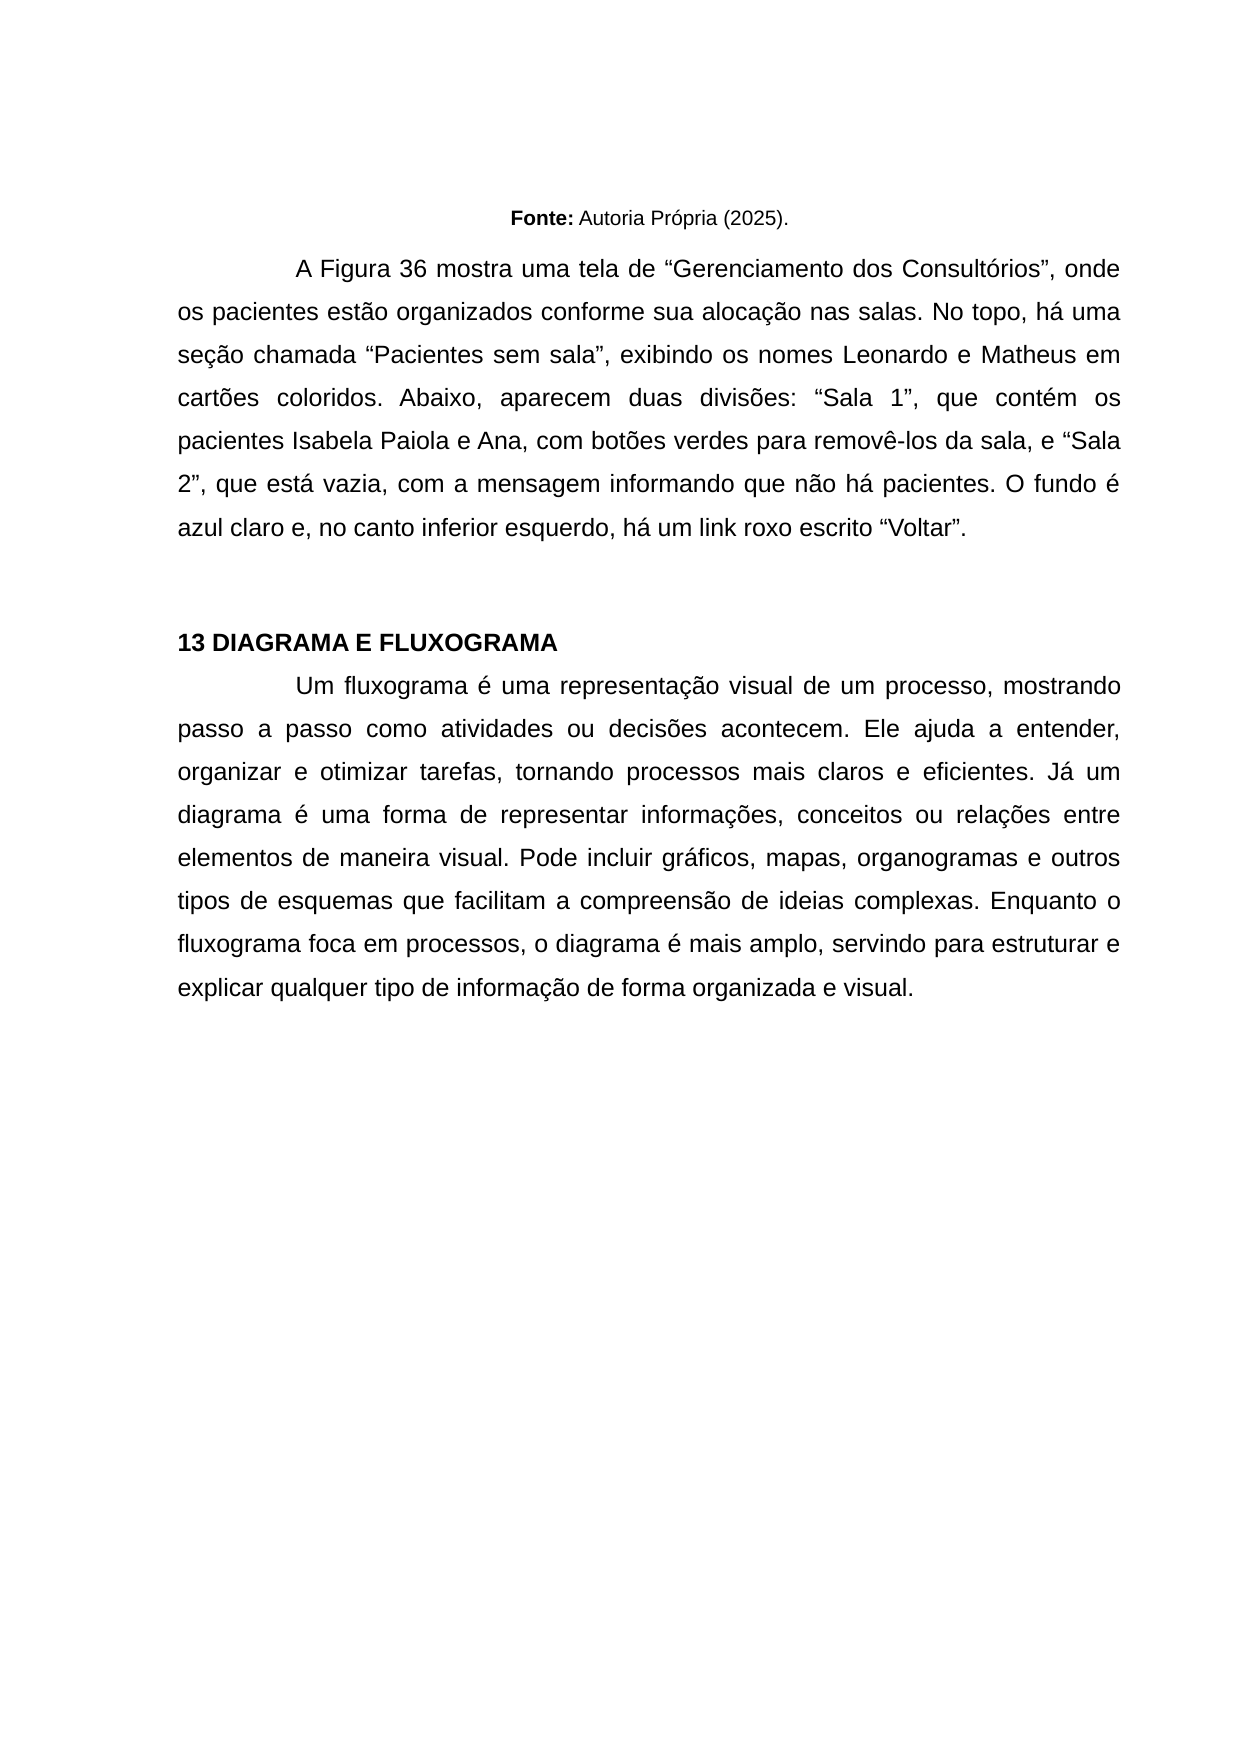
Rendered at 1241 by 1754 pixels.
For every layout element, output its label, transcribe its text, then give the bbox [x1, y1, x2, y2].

subtitle 13 Diagrama e Fluxograma [177, 628, 1122, 656]
text Um fluxograma é uma representação visual de um processo, mostrando passo a passo como atividades ou decisões acontecem. Ele ajuda a entender, organizar e otimizar tarefas, tornando processos mais claros e eficientes. Já um diagrama é uma forma de representar informações, conceitos ou relações entre elementos de maneira visual. Pode incluir gráficos, mapas, organogramas e outros tipos de esquemas que facilitam a compreensão de ideias complexas. Enquanto o fluxograma foca em processos, o diagrama é mais amplo, servindo para estruturar e explicar qualquer tipo de informação de forma organizada e visual. [177, 671, 1122, 1001]
text A Figura 36 mostra uma tela de “Gerenciamento dos Consultórios”, onde os pacientes estão organizados conforme sua alocação nas salas. No topo, há uma seção chamada “Pacientes sem sala”, exibindo os nomes Leonardo e Matheus em cartões coloridos. Abaixo, aparecem duas divisões: “Sala 1”, que contém os pacientes Isabela Paiola e Ana, com botões verdes para removê-los da sala, e “Sala 2”, que está vazia, com a mensagem informando que não há pacientes. O fundo é azul claro e, no canto inferior esquerdo, há um link roxo escrito “Voltar”. [177, 254, 1122, 541]
text Fonte: Autoria Própria (2025). [281, 206, 1019, 230]
